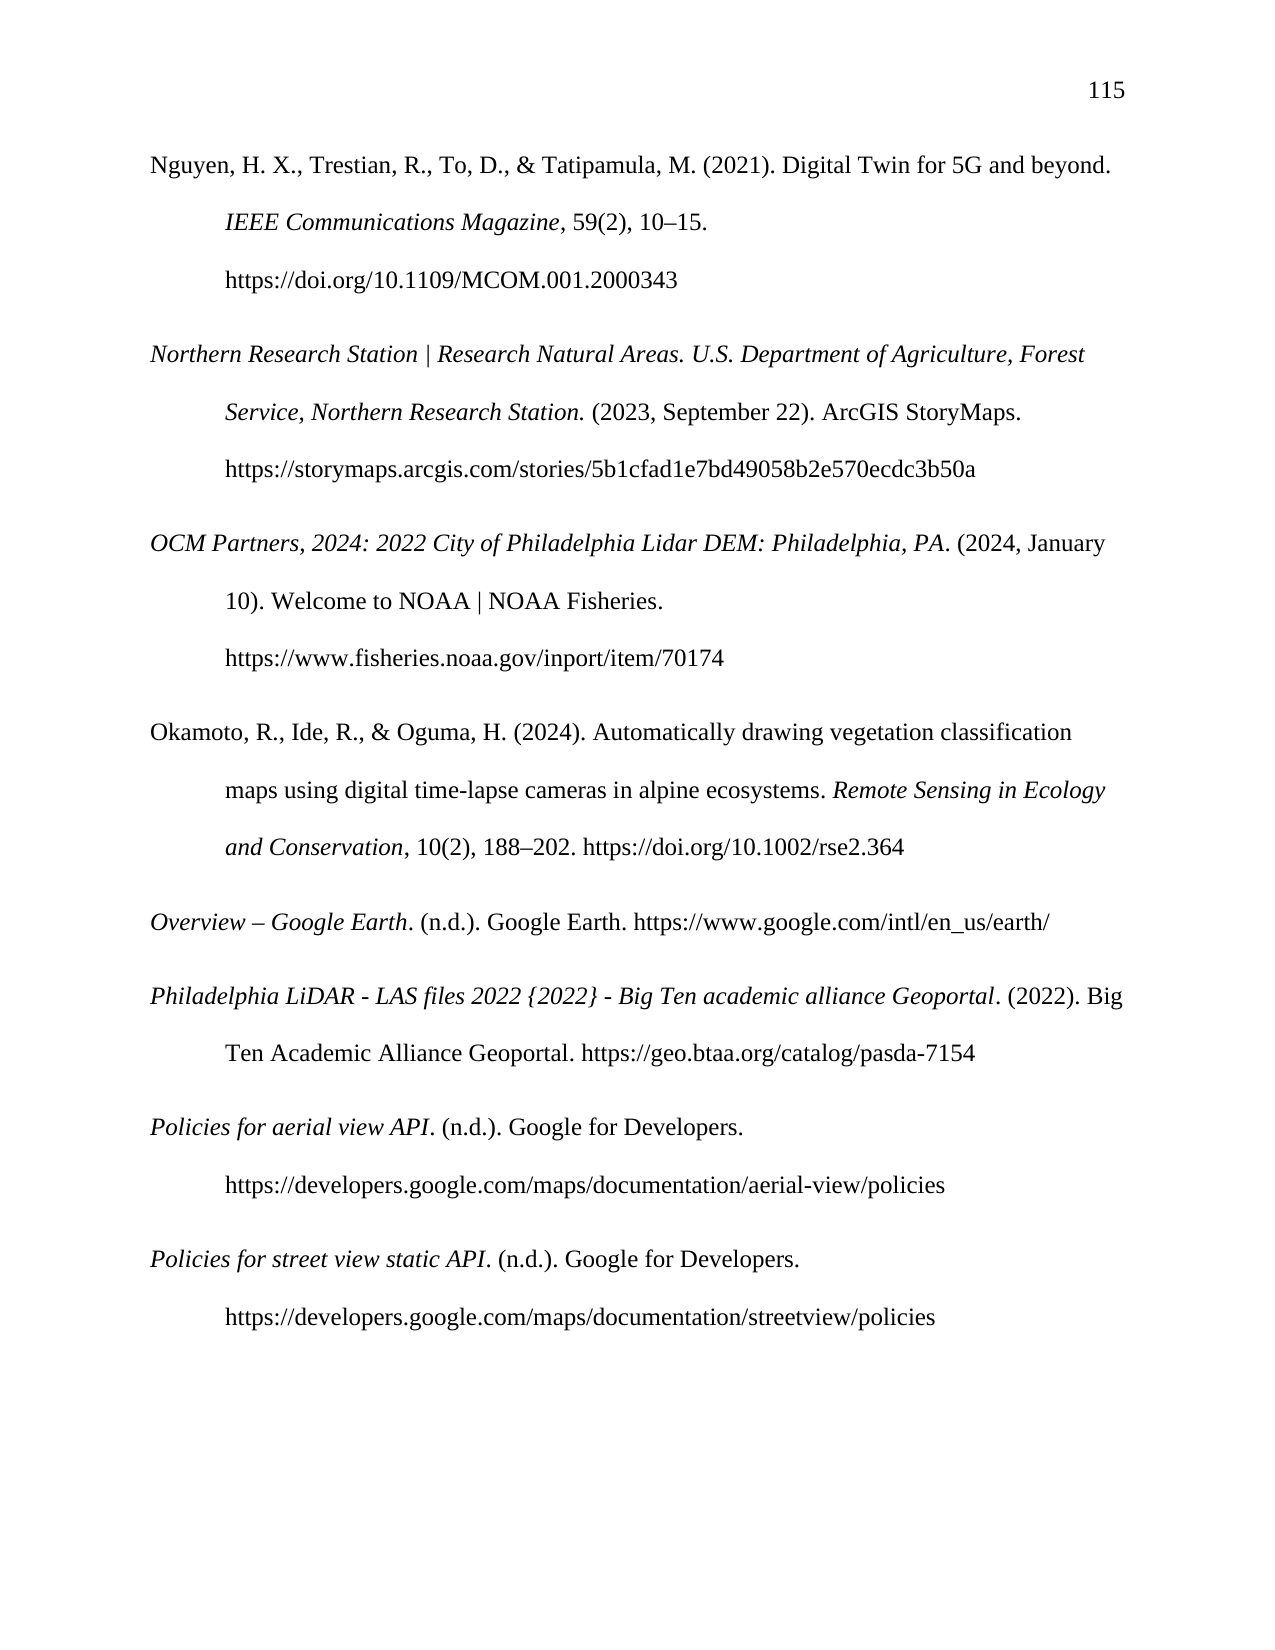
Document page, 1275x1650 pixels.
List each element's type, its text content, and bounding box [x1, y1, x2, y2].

text Philadelphia LiDAR - LAS files 2022 {2022} - Big Ten academic alliance Geoportal. (2022). Big Ten Academic Alliance Geoportal. https://geo.btaa.org/catalog/pasda-7154 [150, 981, 1125, 1067]
text Nguyen, H. X., Trestian, R., To, D., & Tatipamula, M. (2021). Digital Twin for 5G and beyond. IEEE Communications Magazine, 59(2), 10–15. https://doi.org/10.1109/MCOM.001.2000343 [150, 150, 1125, 294]
text Policies for street view static API. (n.d.). Google for Developers. https://developers.google.com/maps/documentation/streetview/policies [150, 1244, 1125, 1330]
text Overview – Google Earth. (n.d.). Google Earth. https://www.google.com/intl/en_us/earth/ [150, 907, 1125, 935]
text OCM Partners, 2024: 2022 City of Philadelphia Lidar DEM: Philadelphia, PA. (2024, January 10). Welcome to NOAA | NOAA Fisheries. https://www.fisheries.noaa.gov/inport/item/70174 [150, 528, 1125, 672]
text Northern Research Station | Research Natural Areas. U.S. Department of Agriculture, Forest Service, Northern Research Station. (2023, September 22). ArcGIS StoryMaps. https://storymaps.arcgis.com/stories/5b1cfad1e7bd49058b2e570ecdc3b50a [150, 339, 1125, 483]
text Policies for aerial view API. (n.d.). Google for Developers. https://developers.google.com/maps/documentation/aerial-view/policies [150, 1112, 1125, 1199]
text Okamoto, R., Ide, R., & Oguma, H. (2024). Automatically drawing vegetation classification maps using digital time-lapse cameras in alpine ecosystems. Remote Sensing in Ecology and Conservation, 10(2), 188–202. https://doi.org/10.1002/rse2.364 [150, 717, 1125, 861]
